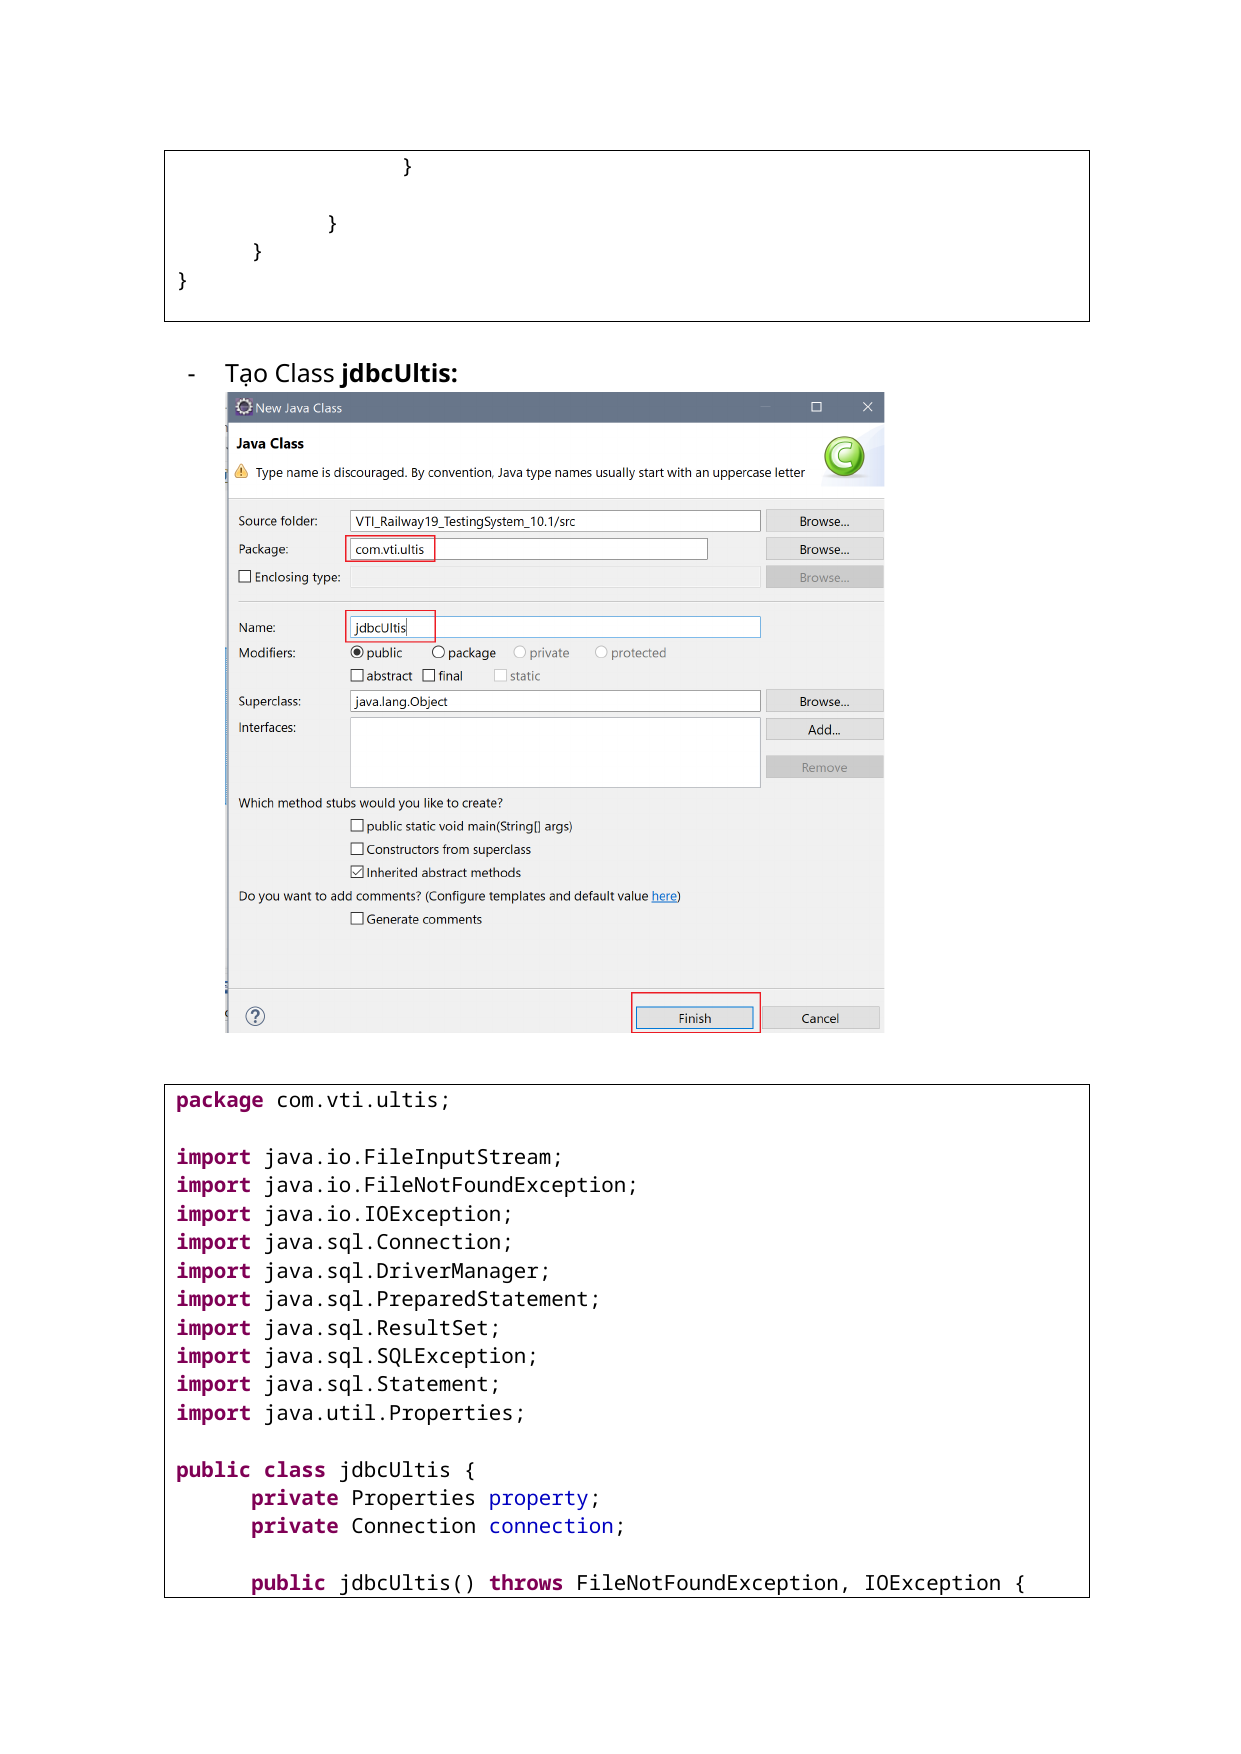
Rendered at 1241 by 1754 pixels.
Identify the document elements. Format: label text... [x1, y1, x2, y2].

list Tạo Class jdbcUltis: [187, 355, 1090, 389]
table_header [165, 151, 1089, 321]
picture [225, 392, 885, 1033]
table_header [165, 1085, 1089, 1597]
